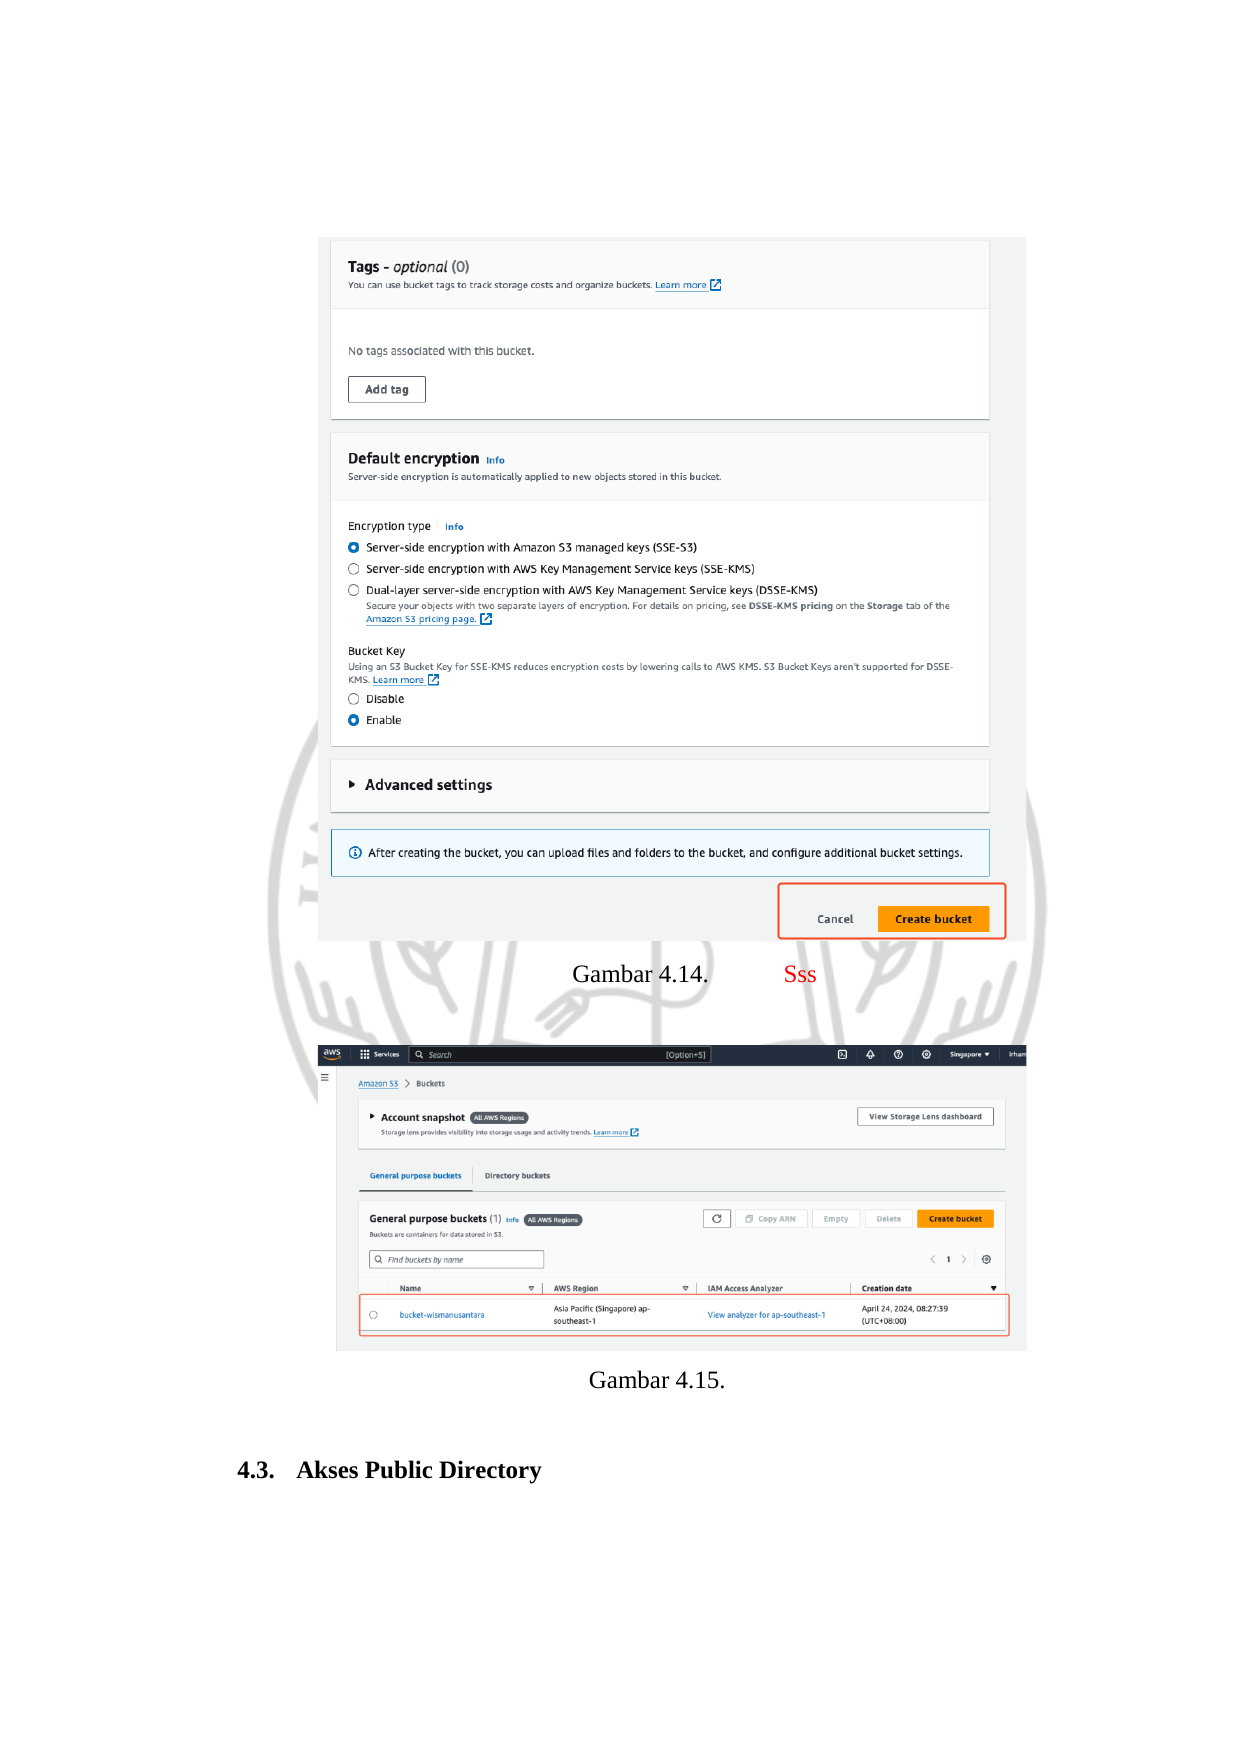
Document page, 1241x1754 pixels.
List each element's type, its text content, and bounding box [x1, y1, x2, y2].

picture [317, 1045, 1027, 1351]
subtitle Akses Public Directory [237, 1455, 1063, 1484]
list Sss [326, 959, 1063, 988]
picture [317, 237, 1027, 941]
